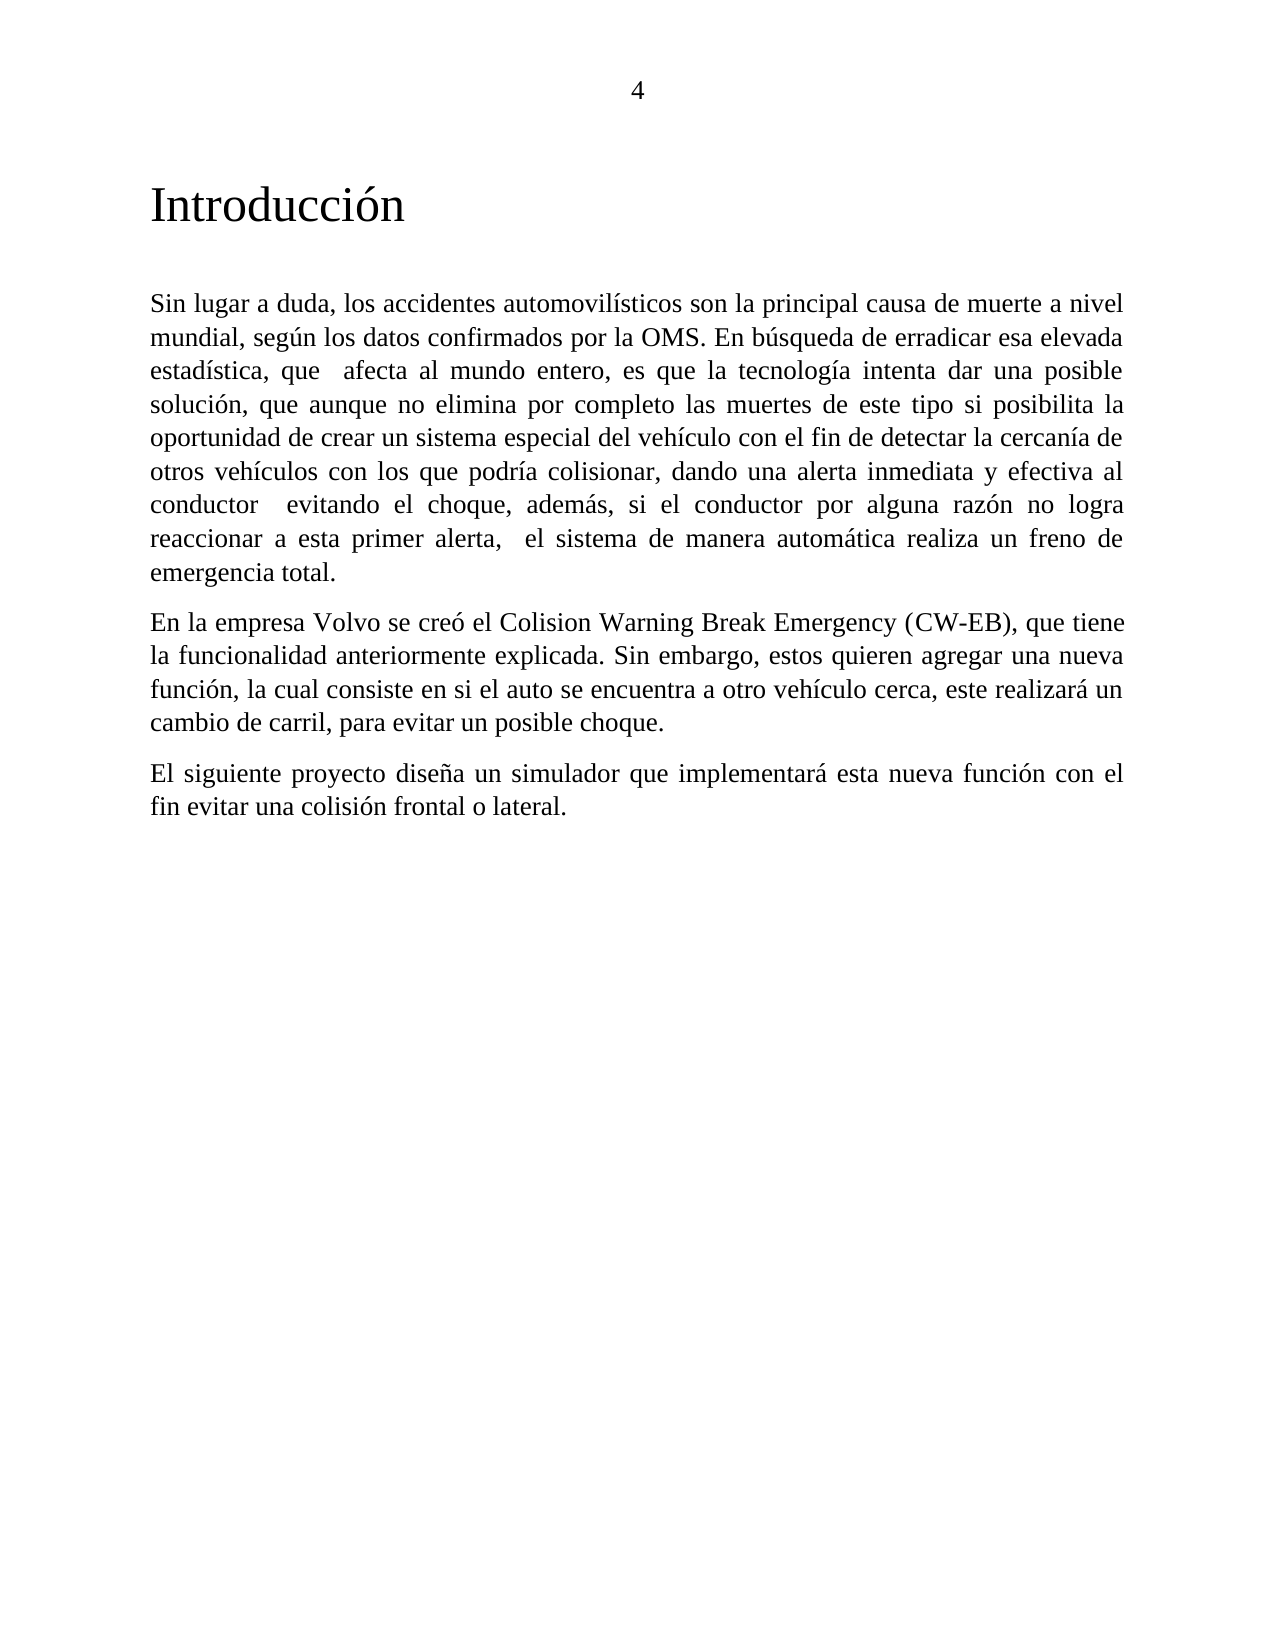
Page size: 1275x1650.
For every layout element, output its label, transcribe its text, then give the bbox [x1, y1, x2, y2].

text En la empresa Volvo se creó el Colision Warning Break Emergency (CW-EB), que tiene la funcionalidad anteriormente explicada. Sin embargo, estos quieren agregar una nueva función, la cual consiste en si el auto se encuentra a otro vehículo cerca, este realizará un cambio de carril, para evitar un posible choque. [150, 606, 1125, 738]
text El siguiente proyecto diseña un simulador que implementará esta nueva función con el fin evitar una colisión frontal o lateral. [150, 757, 1125, 821]
subtitle Introducción [150, 175, 1125, 232]
text Sin lugar a duda, los accidentes automovilísticos son la principal causa de muerte a nivel mundial, según los datos confirmados por la OMS. En búsqueda de erradicar esa elevada estadística, que afecta al mundo entero, es que la tecnología intenta dar una posible solución, que aunque no elimina por completo las muertes de este tipo si posibilita la oportunidad de crear un sistema especial del vehículo con el fin de detectar la cercanía de otros vehículos con los que podría colisionar, dando una alerta inmediata y efectiva al conductor evitando el choque, además, si el conductor por alguna razón no logra reaccionar a esta primer alerta, el sistema de manera automática realiza un freno de emergencia total. [150, 287, 1125, 587]
